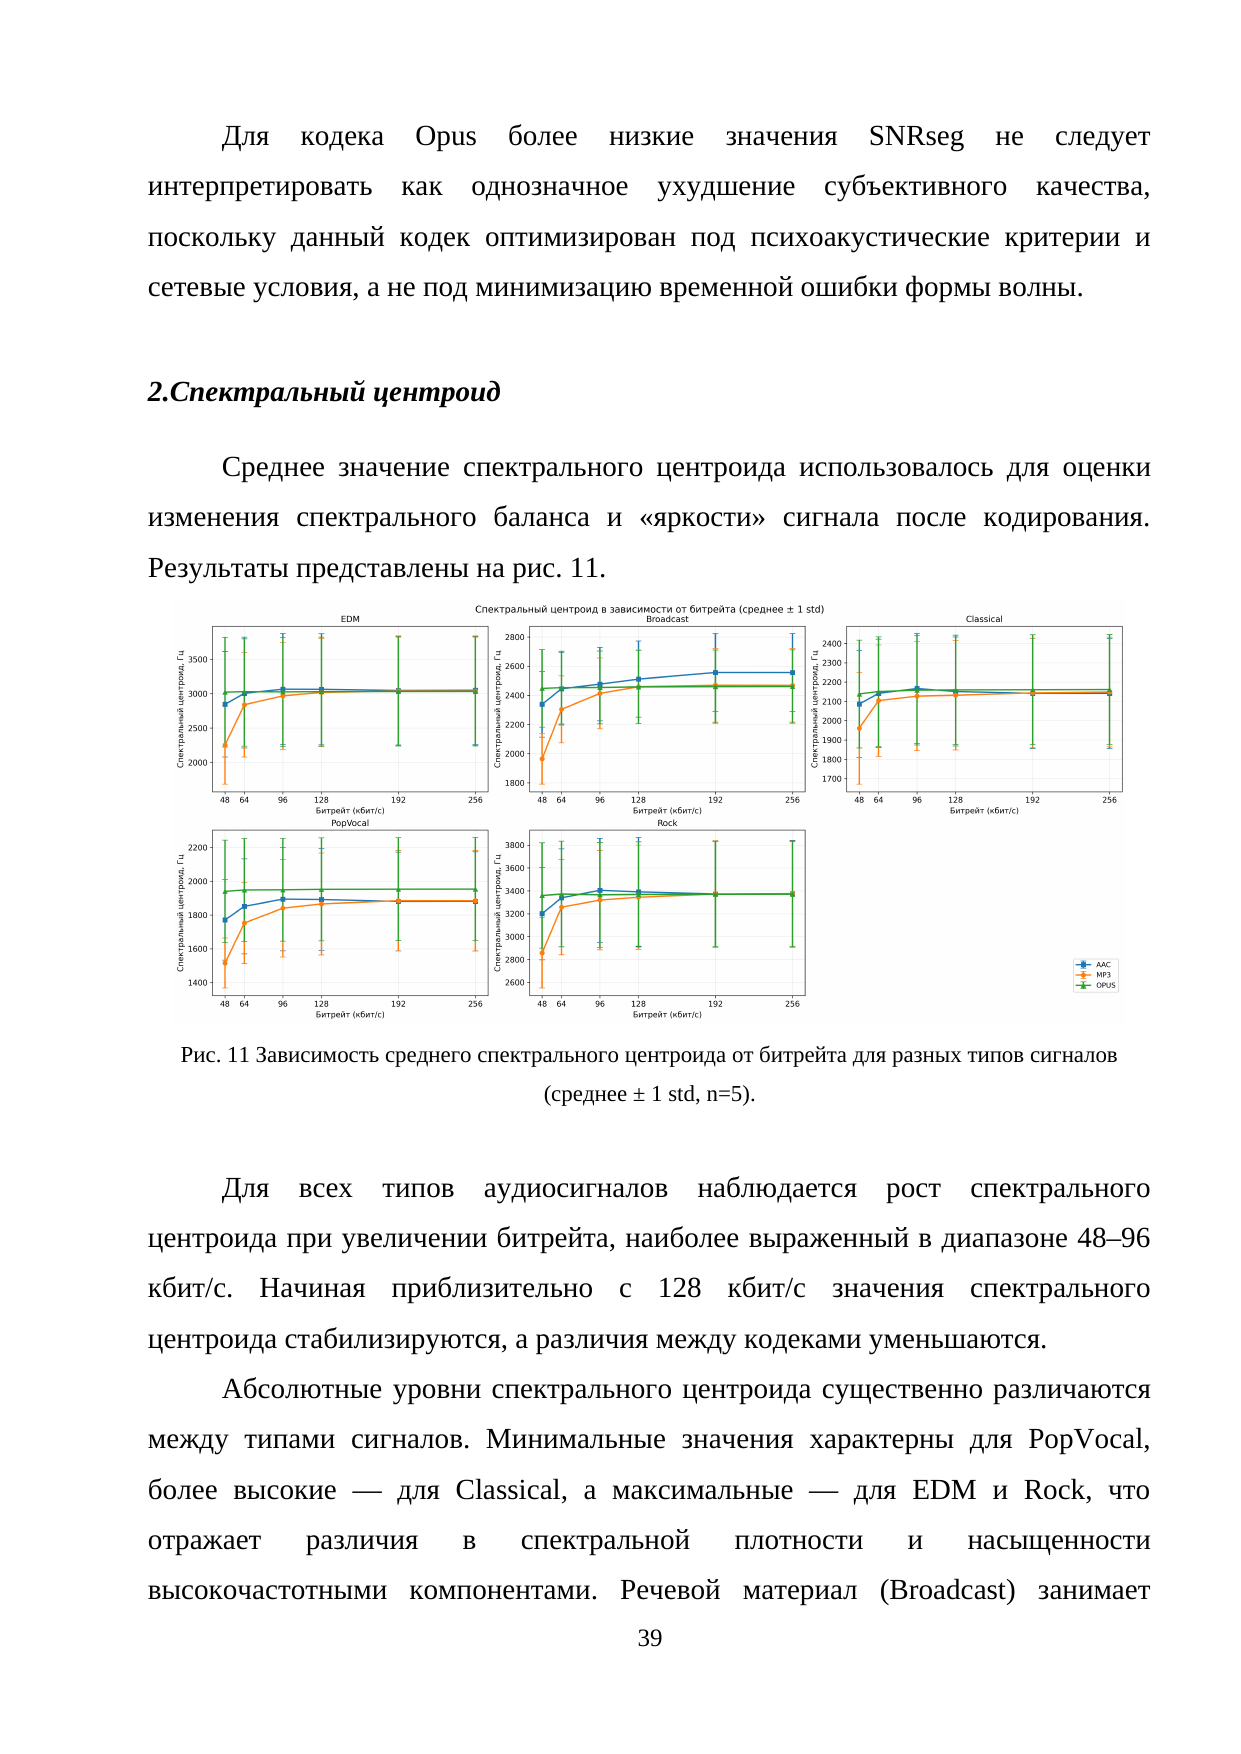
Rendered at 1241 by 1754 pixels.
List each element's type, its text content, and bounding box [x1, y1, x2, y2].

text Рис. 11 Зависимость среднего спектрального центроида от битрейта для разных типов сигналов (среднее ± 1 std, n=5). [148, 1041, 1152, 1107]
picture [172, 600, 1127, 1024]
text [148, 1371, 1152, 1606]
text Среднее значение спектрального центроида использовалось для оценки изменения спектрального баланса и «яркости» сигнала после кодирования. Результаты представлены на рис. 11. [148, 449, 1152, 583]
subtitle 2.Спектральный центроид [148, 374, 1152, 407]
text Для всех типов аудиосигналов наблюдается рост спектрального центроида при увеличении битрейта, наиболее выраженный в диапазоне 48–96 кбит/с. Начиная приблизительно с 128 кбит/с значения спектрального центроида стабилизируются, а различия между кодеками уменьшаются. [148, 1170, 1152, 1354]
text Для кодека Opus более низкие значения SNRseg не следует интерпретировать как однозначное ухудшение субъективного качества, поскольку данный кодек оптимизирован под психоакустические критерии и сетевые условия, а не под минимизацию временной ошибки формы волны. [148, 118, 1152, 303]
